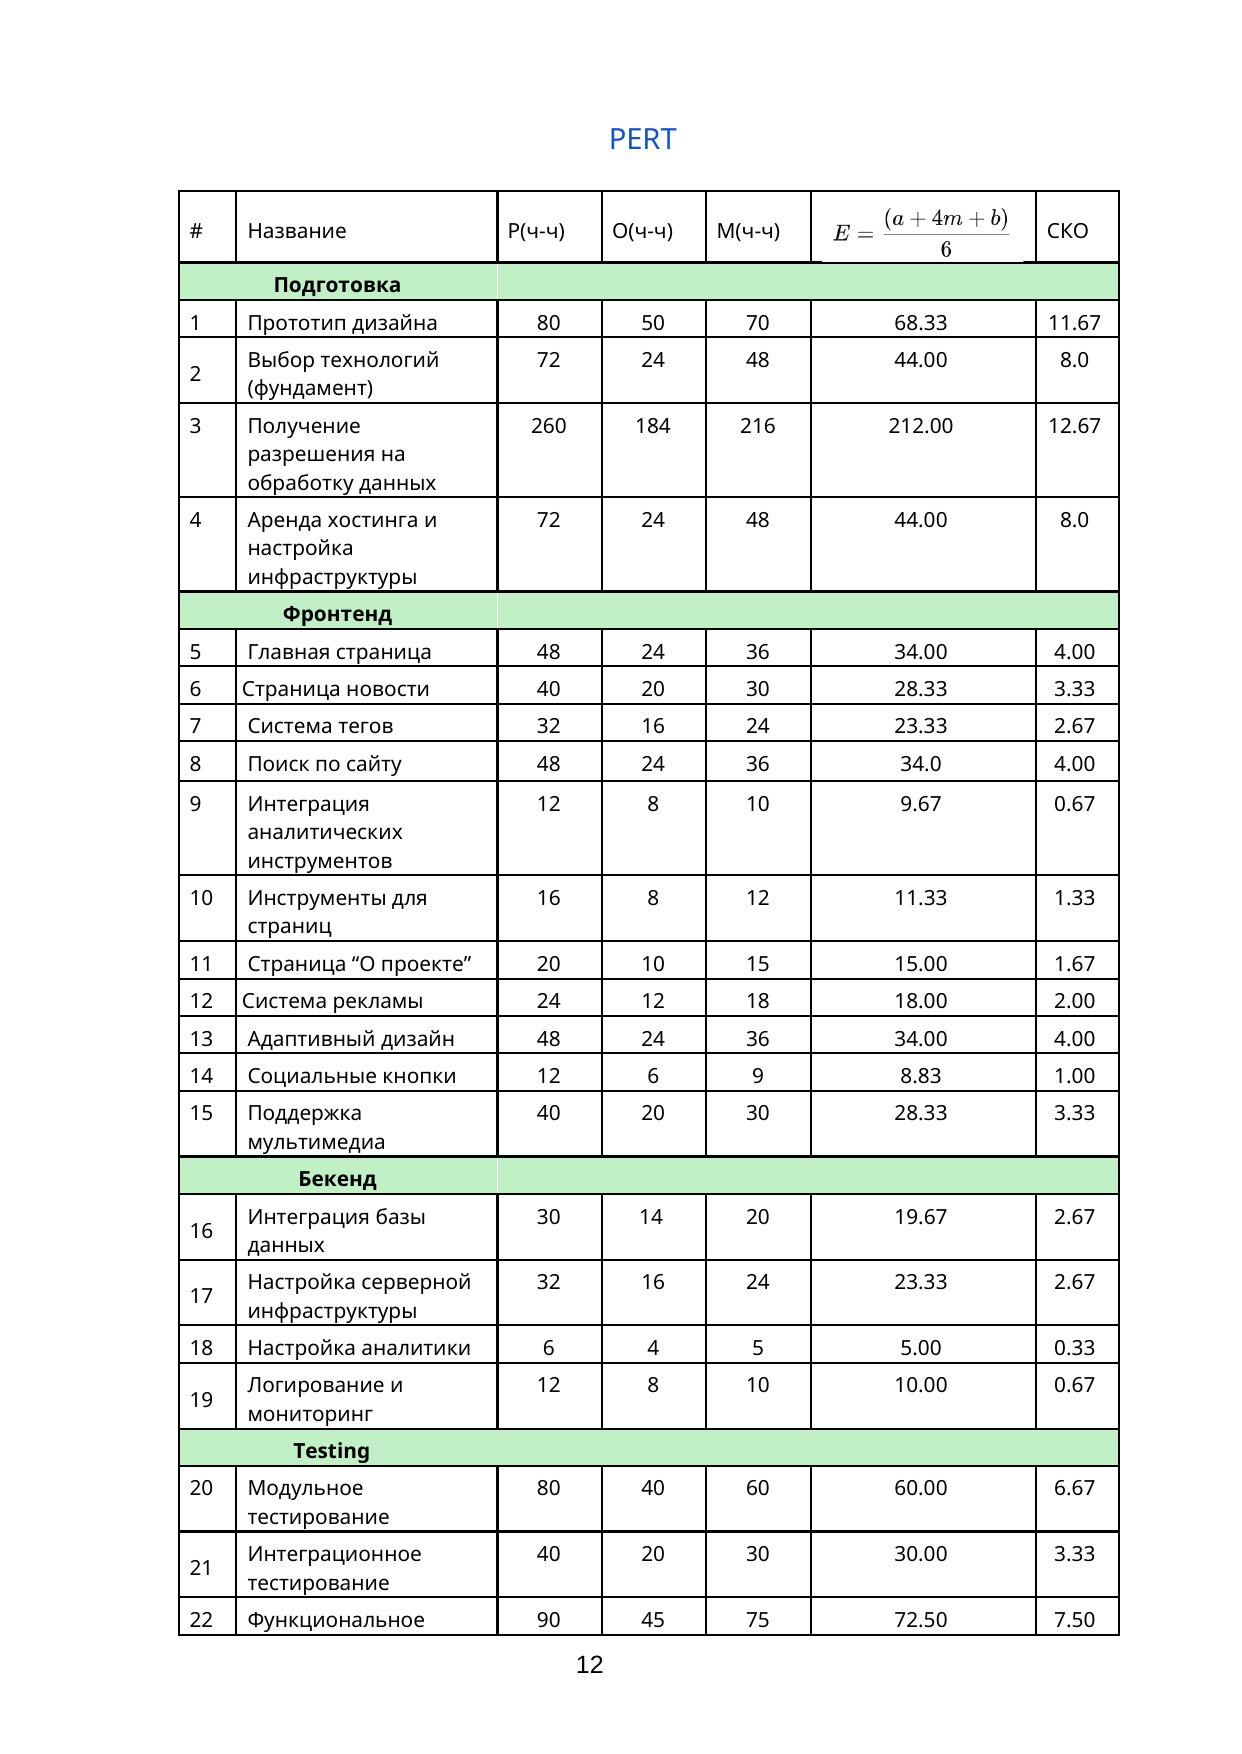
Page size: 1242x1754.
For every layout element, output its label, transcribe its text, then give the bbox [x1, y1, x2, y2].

table_cell 5 [180, 630, 235, 665]
subtitle PERT [608, 118, 1153, 158]
table_cell [1036, 1158, 1118, 1193]
table_cell 4.00 [1037, 630, 1118, 665]
table_cell 48 [499, 742, 601, 780]
table_cell 3.33 [1037, 1533, 1118, 1596]
table_cell [602, 264, 706, 299]
table_cell 18.00 [812, 980, 1035, 1015]
table_cell 24 [603, 498, 705, 590]
picture [822, 198, 1024, 262]
table_cell 2.67 [1037, 1261, 1118, 1324]
table_cell 8.0 [1037, 338, 1118, 402]
table_cell Подготовка [180, 264, 497, 299]
table_cell Система рекламы [237, 980, 496, 1015]
table_cell Страница “О проекте” [237, 942, 496, 978]
table_cell 20 [499, 942, 601, 978]
table_cell Testing [180, 1430, 1118, 1465]
table_cell Бекенд [180, 1158, 497, 1193]
table_cell [706, 264, 811, 299]
table_cell 24 [603, 1017, 705, 1052]
table_cell 34.00 [812, 1017, 1035, 1052]
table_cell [237, 1598, 496, 1634]
table_cell Логирование и мониторинг [237, 1364, 496, 1427]
table_cell 7.50 [1037, 1598, 1118, 1634]
table_cell 12 [499, 1054, 601, 1089]
table_cell 16 [499, 876, 601, 940]
table_cell Адаптивный дизайн [237, 1017, 496, 1052]
table_cell 15 [707, 942, 810, 978]
table_cell 4 [603, 1326, 705, 1362]
table_cell [1036, 264, 1118, 299]
table_header Название [237, 192, 496, 261]
table_cell 48 [707, 338, 810, 402]
table_cell 22 [180, 1598, 235, 1634]
table_cell 32 [499, 1261, 601, 1324]
table_cell 36 [707, 742, 810, 780]
table_header [812, 192, 1035, 261]
table_cell 260 [499, 404, 601, 496]
table_cell 60.00 [812, 1467, 1035, 1530]
table_cell 9.67 [812, 782, 1035, 874]
table_cell 4.00 [1037, 1017, 1118, 1052]
table_cell 48 [499, 1017, 601, 1052]
table_cell 5 [707, 1326, 810, 1362]
table_cell 60 [707, 1467, 810, 1530]
table_cell 0.33 [1037, 1326, 1118, 1362]
table_cell [498, 1158, 602, 1193]
table_cell 0.67 [1037, 1364, 1118, 1427]
table_cell Прототип дизайна [237, 301, 496, 336]
table_cell 12 [499, 782, 601, 874]
table_cell 6 [603, 1054, 705, 1089]
table_cell 3.33 [1037, 1092, 1118, 1155]
table_cell 2.67 [1037, 705, 1118, 740]
table_cell [811, 264, 1036, 299]
table_cell [602, 593, 706, 628]
table_cell Интеграционное тестирование [237, 1533, 496, 1596]
table_cell 23.33 [812, 1261, 1035, 1324]
table_cell 20 [707, 1195, 810, 1259]
table_cell [706, 1158, 811, 1193]
table_cell Главная страница [237, 630, 496, 665]
table_cell 19.67 [812, 1195, 1035, 1259]
table_header # [180, 192, 235, 261]
table_cell Настройка серверной инфраструктуры [237, 1261, 496, 1324]
table_cell 19 [180, 1364, 235, 1427]
table_cell 184 [603, 404, 705, 496]
table_cell 24 [707, 1261, 810, 1324]
table_cell 16 [180, 1195, 235, 1259]
table_cell 13 [180, 1017, 235, 1052]
table_cell Поиск по сайту [237, 742, 496, 780]
table_cell 40 [499, 1092, 601, 1155]
table_cell 9 [707, 1054, 810, 1089]
table_cell 10 [707, 782, 810, 874]
table_cell Настройка аналитики [237, 1326, 496, 1362]
table_cell 9 [180, 782, 235, 874]
table_cell Инструменты для страниц [237, 876, 496, 940]
table_cell Страница новости [237, 667, 496, 702]
table_cell 40 [499, 667, 601, 702]
table_cell 28.33 [812, 667, 1035, 702]
table_cell 34.00 [812, 630, 1035, 665]
table_cell 24 [499, 980, 601, 1015]
table_cell 50 [603, 301, 705, 336]
table_cell 14 [180, 1054, 235, 1089]
table_cell 11.67 [1037, 301, 1118, 336]
table_cell [706, 593, 811, 628]
table_cell Аренда хостинга и настройка инфраструктуры [237, 498, 496, 590]
table_cell 1.67 [1037, 942, 1118, 978]
table_cell 10 [180, 876, 235, 940]
table_cell [811, 593, 1036, 628]
table_cell 40 [603, 1467, 705, 1530]
table_cell 10.00 [812, 1364, 1035, 1427]
table_cell 20 [603, 1533, 705, 1596]
table_cell 75 [707, 1598, 810, 1634]
table_cell 8 [180, 742, 235, 780]
table_cell 2 [180, 338, 235, 402]
table_cell 10 [707, 1364, 810, 1427]
table_cell 212.00 [812, 404, 1035, 496]
table_cell 20 [603, 1092, 705, 1155]
table_cell 6.67 [1037, 1467, 1118, 1530]
table_cell 48 [707, 498, 810, 590]
table_cell 10 [603, 942, 705, 978]
table_cell 16 [603, 1261, 705, 1324]
table_cell 4.00 [1037, 742, 1118, 780]
table_cell 32 [499, 705, 601, 740]
table_cell 16 [603, 705, 705, 740]
table_cell 1.33 [1037, 876, 1118, 940]
table_header O(ч-ч) [603, 192, 705, 261]
table_cell 20 [603, 667, 705, 702]
table_cell 6 [180, 667, 235, 702]
table_cell 12 [603, 980, 705, 1015]
table_cell 68.33 [812, 301, 1035, 336]
table_cell 30 [707, 667, 810, 702]
table_cell 11 [180, 942, 235, 978]
table_cell 11.33 [812, 876, 1035, 940]
table_cell 12.67 [1037, 404, 1118, 496]
table_cell 14 [603, 1195, 705, 1259]
table_header M(ч-ч) [707, 192, 810, 261]
table_cell 3.33 [1037, 667, 1118, 702]
table_cell 23.33 [812, 705, 1035, 740]
table_cell Получение разрешения на обработку данных [237, 404, 496, 496]
table_cell 12 [707, 876, 810, 940]
table_cell 18 [180, 1326, 235, 1362]
table_cell 5.00 [812, 1326, 1035, 1362]
table_cell 36 [707, 1017, 810, 1052]
table_cell [498, 264, 602, 299]
table_cell 72 [499, 338, 601, 402]
table_cell 72 [499, 498, 601, 590]
table_cell [602, 1158, 706, 1193]
table_cell 36 [707, 630, 810, 665]
table_cell 3 [180, 404, 235, 496]
table_cell 80 [499, 301, 601, 336]
table_cell 216 [707, 404, 810, 496]
table_header P(ч-ч) [499, 192, 601, 261]
table_cell Интеграция аналитических инструментов [237, 782, 496, 874]
table_cell 0.67 [1037, 782, 1118, 874]
table_cell 24 [707, 705, 810, 740]
table_cell 21 [180, 1533, 235, 1596]
table_cell 72.50 [812, 1598, 1035, 1634]
table_cell 20 [180, 1467, 235, 1530]
table_cell 8 [603, 876, 705, 940]
table_cell 45 [603, 1598, 705, 1634]
table_cell 15 [180, 1092, 235, 1155]
table_cell 1 [180, 301, 235, 336]
table_cell 24 [603, 338, 705, 402]
table_cell 30.00 [812, 1533, 1035, 1596]
table_cell 8.0 [1037, 498, 1118, 590]
table_cell 7 [180, 705, 235, 740]
table_cell Социальные кнопки [237, 1054, 496, 1089]
table_cell 28.33 [812, 1092, 1035, 1155]
table_cell Фронтенд [180, 593, 497, 628]
table_cell 48 [499, 630, 601, 665]
table_cell Выбор технологий (фундамент) [237, 338, 496, 402]
table_cell 2.67 [1037, 1195, 1118, 1259]
table_cell 44.00 [812, 338, 1035, 402]
table_cell 12 [180, 980, 235, 1015]
table_cell 6 [499, 1326, 601, 1362]
table_cell [498, 593, 602, 628]
table_cell 4 [180, 498, 235, 590]
table_cell [811, 1158, 1036, 1193]
table_cell 8.83 [812, 1054, 1035, 1089]
table_cell 80 [499, 1467, 601, 1530]
table_cell 30 [499, 1195, 601, 1259]
table_cell 17 [180, 1261, 235, 1324]
table_cell 24 [603, 742, 705, 780]
table_cell 44.00 [812, 498, 1035, 590]
table_cell 34.0 [812, 742, 1035, 780]
table_cell 18 [707, 980, 810, 1015]
table_cell 40 [499, 1533, 601, 1596]
table_cell 90 [499, 1598, 601, 1634]
table_cell 15.00 [812, 942, 1035, 978]
table_cell 1.00 [1037, 1054, 1118, 1089]
table_cell Поддержка мультимедиа [237, 1092, 496, 1155]
table_cell [1036, 593, 1118, 628]
table_cell 30 [707, 1092, 810, 1155]
table_cell 12 [499, 1364, 601, 1427]
table_cell Модульное тестирование [237, 1467, 496, 1530]
table_cell Интеграция базы данных [237, 1195, 496, 1259]
table_cell 24 [603, 630, 705, 665]
table_header СКО [1037, 192, 1118, 261]
table_cell 30 [707, 1533, 810, 1596]
table_cell 8 [603, 1364, 705, 1427]
table_cell 70 [707, 301, 810, 336]
table_cell Система тегов [237, 705, 496, 740]
table_cell 8 [603, 782, 705, 874]
table_cell 2.00 [1037, 980, 1118, 1015]
